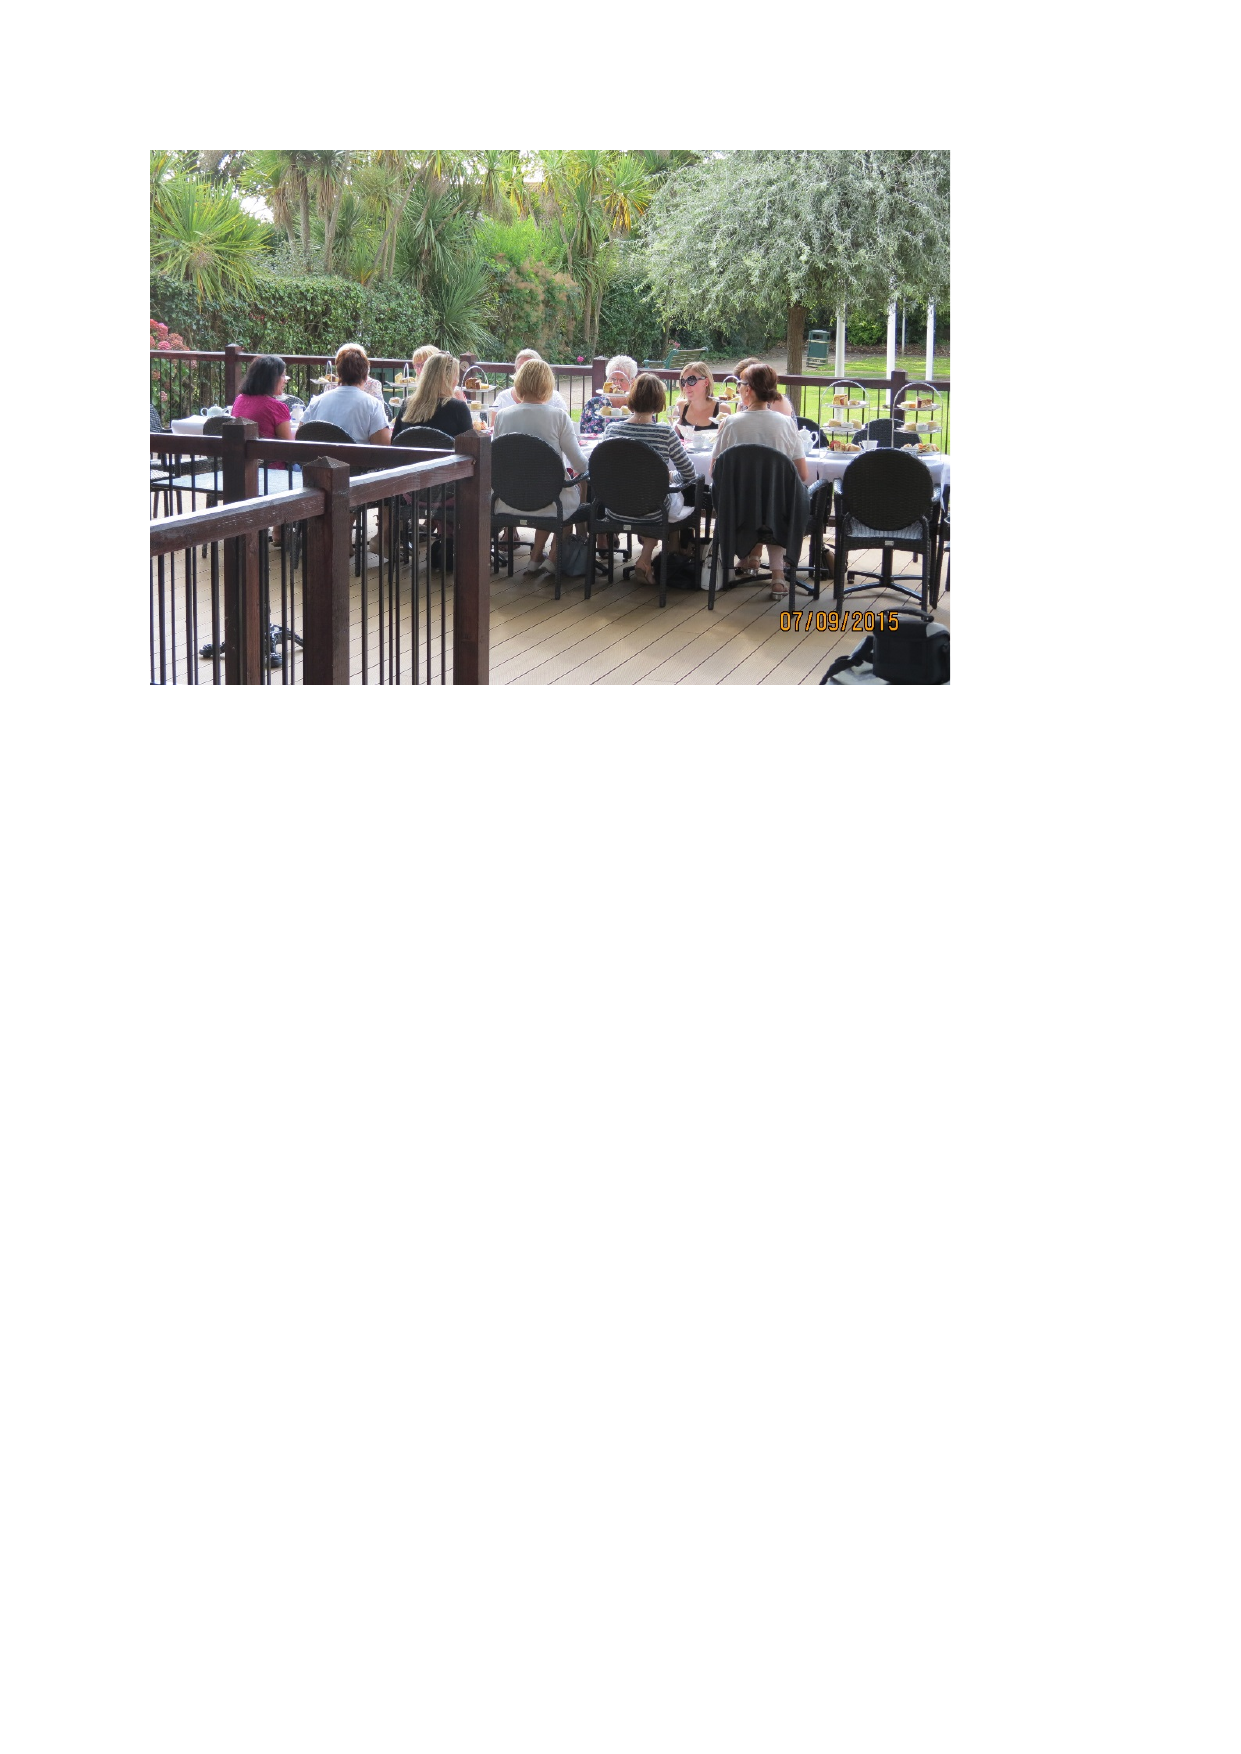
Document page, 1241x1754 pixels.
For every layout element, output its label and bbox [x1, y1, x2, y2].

picture [150, 150, 951, 685]
